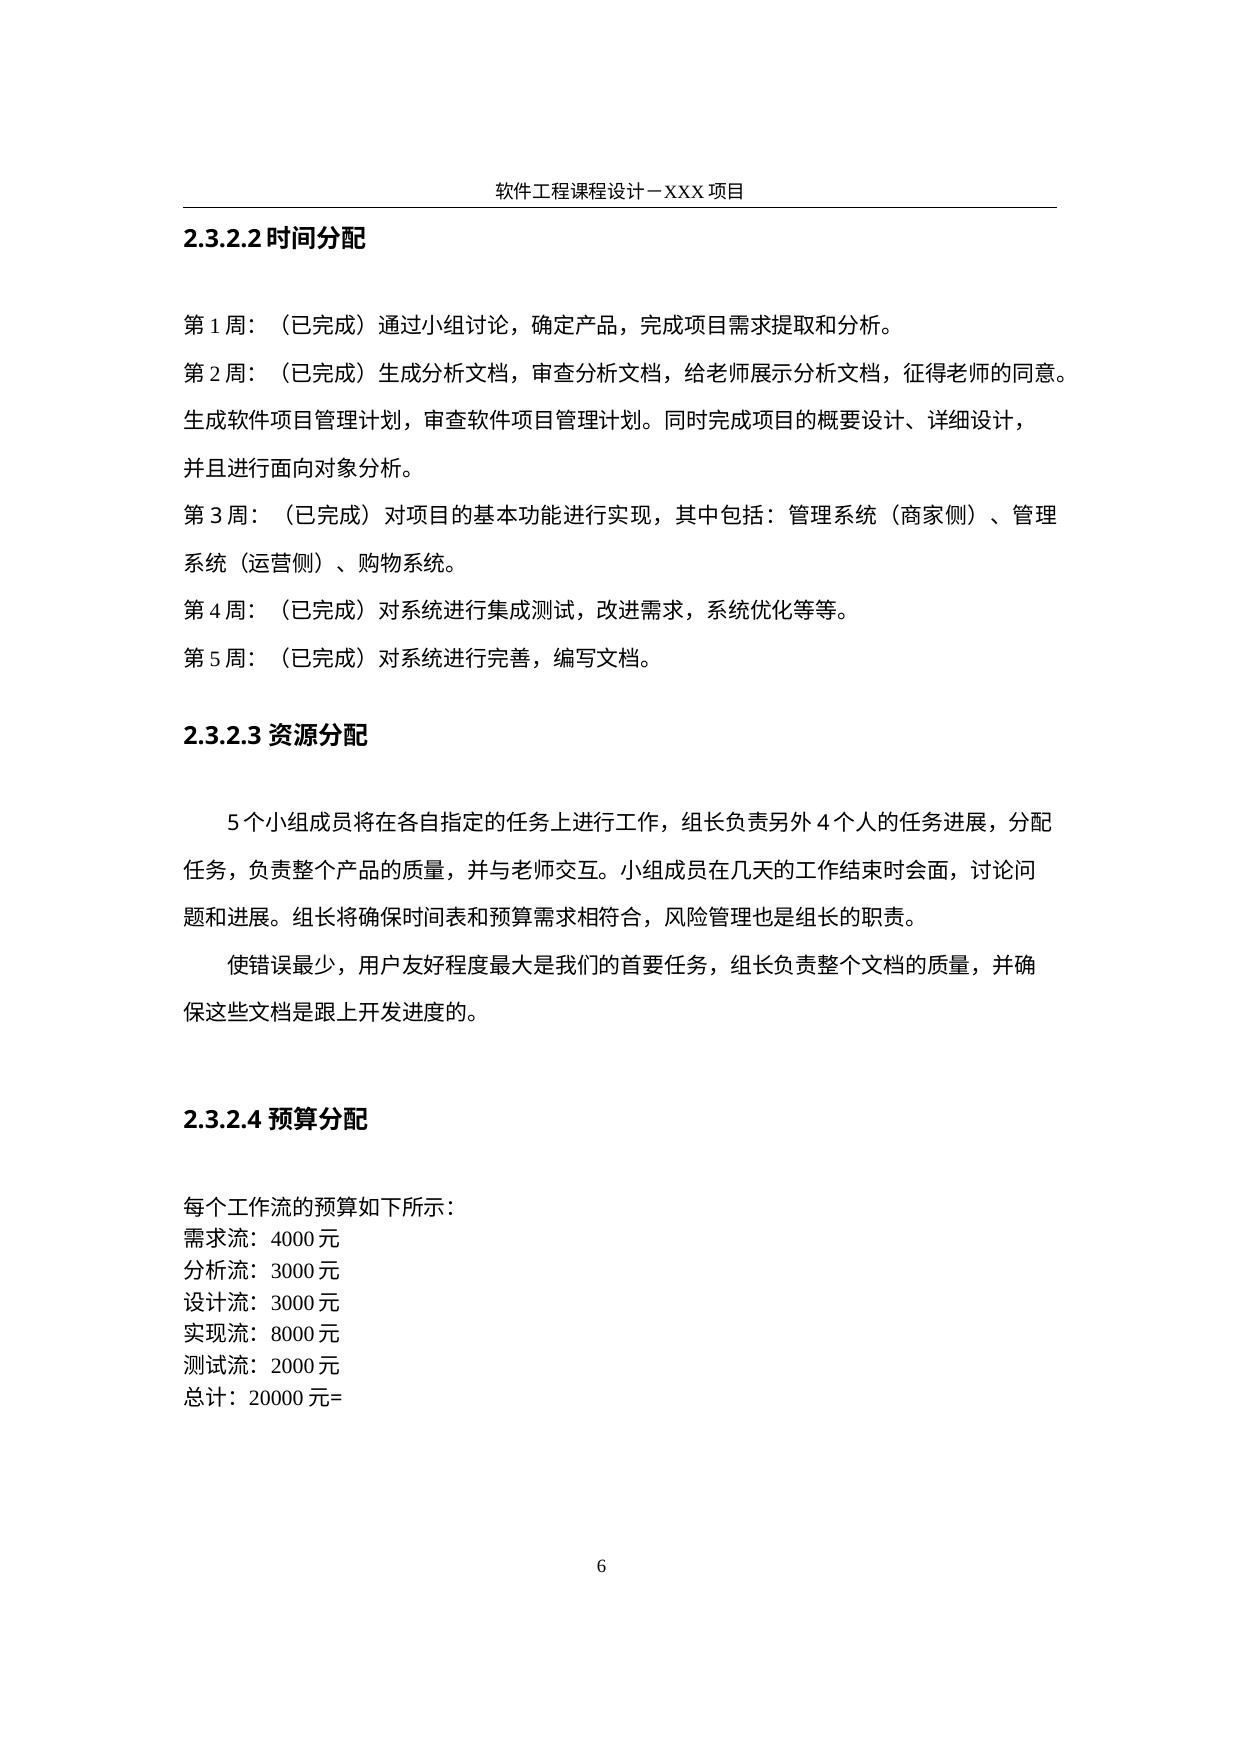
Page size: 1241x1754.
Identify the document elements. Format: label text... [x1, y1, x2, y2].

text 第1周：（已完成）通过小组讨论，确定产品，完成项目需求提取和分析。 [183, 308, 1057, 340]
text 总计：20000元= [183, 1379, 1057, 1411]
text 需求流：4000元 [183, 1221, 1057, 1253]
text 测试流：2000元 [183, 1348, 1057, 1379]
subtitle 2.3.2.3 资源分配 [183, 716, 1057, 752]
text 第2周：（已完成）生成分析文档，审查分析文档，给老师展示分析文档，征得老师的同意。生成软件项目管理计划，审查软件项目管理计划。同时完成项目的概要设计、详细设计，并且进行面向对象分析。 [183, 356, 1057, 482]
text 实现流：8000元 [183, 1316, 1057, 1348]
text 每个工作流的预算如下所示： [183, 1189, 1057, 1221]
subtitle 2.3.2.2时间分配 [183, 218, 1057, 255]
subtitle 2.3.2.4 预算分配 [183, 1100, 1057, 1136]
text 第5周：（已完成）对系统进行完善，编写文档。 [183, 641, 1057, 673]
text 分析流：3000元 [183, 1253, 1057, 1284]
text 第3周：（已完成）对项目的基本功能进行实现，其中包括：管理系统（商家侧）、管理系统（运营侧）、购物系统。 [183, 498, 1057, 578]
text 5个小组成员将在各自指定的任务上进行工作，组长负责另外4个人的任务进展，分配任务，负责整个产品的质量，并与老师交互。小组成员在几天的工作结束时会面，讨论问题和进展。组长将确保时间表和预算需求相符合，风险管理也是组长的职责。 [183, 805, 1057, 932]
text 设计流：3000元 [183, 1284, 1057, 1316]
text 使错误最少，用户友好程度最大是我们的首要任务，组长负责整个文档的质量，并确保这些文档是跟上开发进度的。 [183, 948, 1057, 1027]
text 第4周：（已完成）对系统进行集成测试，改进需求，系统优化等等。 [183, 593, 1057, 625]
